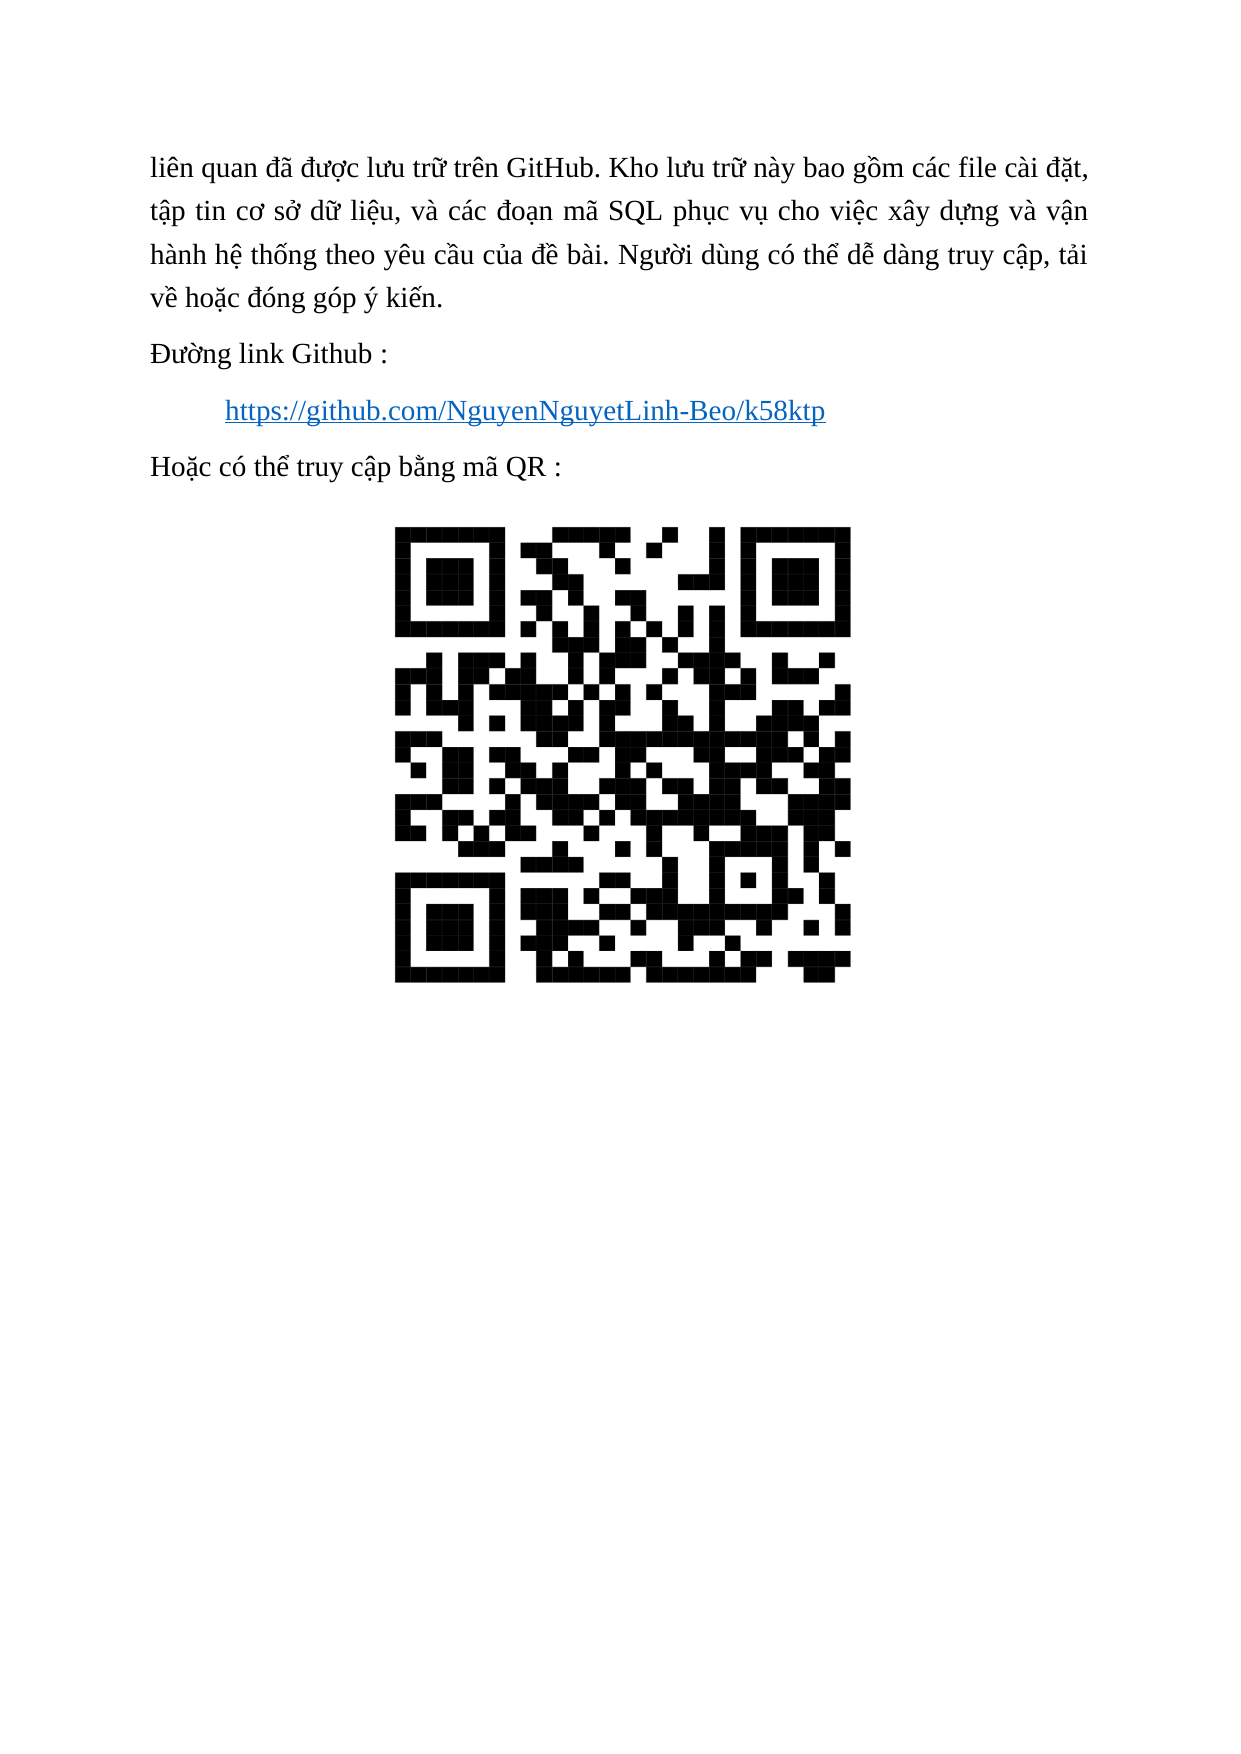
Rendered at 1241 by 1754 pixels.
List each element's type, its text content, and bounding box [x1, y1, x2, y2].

text Đường link Github : [150, 337, 1090, 370]
text Hoặc có thể truy cập bằng mã QR : [150, 449, 1090, 482]
picture [372, 504, 868, 1000]
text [150, 150, 1090, 314]
text https://github.com/NguyenNguyetLinh-Beo/k58ktp [150, 393, 1090, 426]
